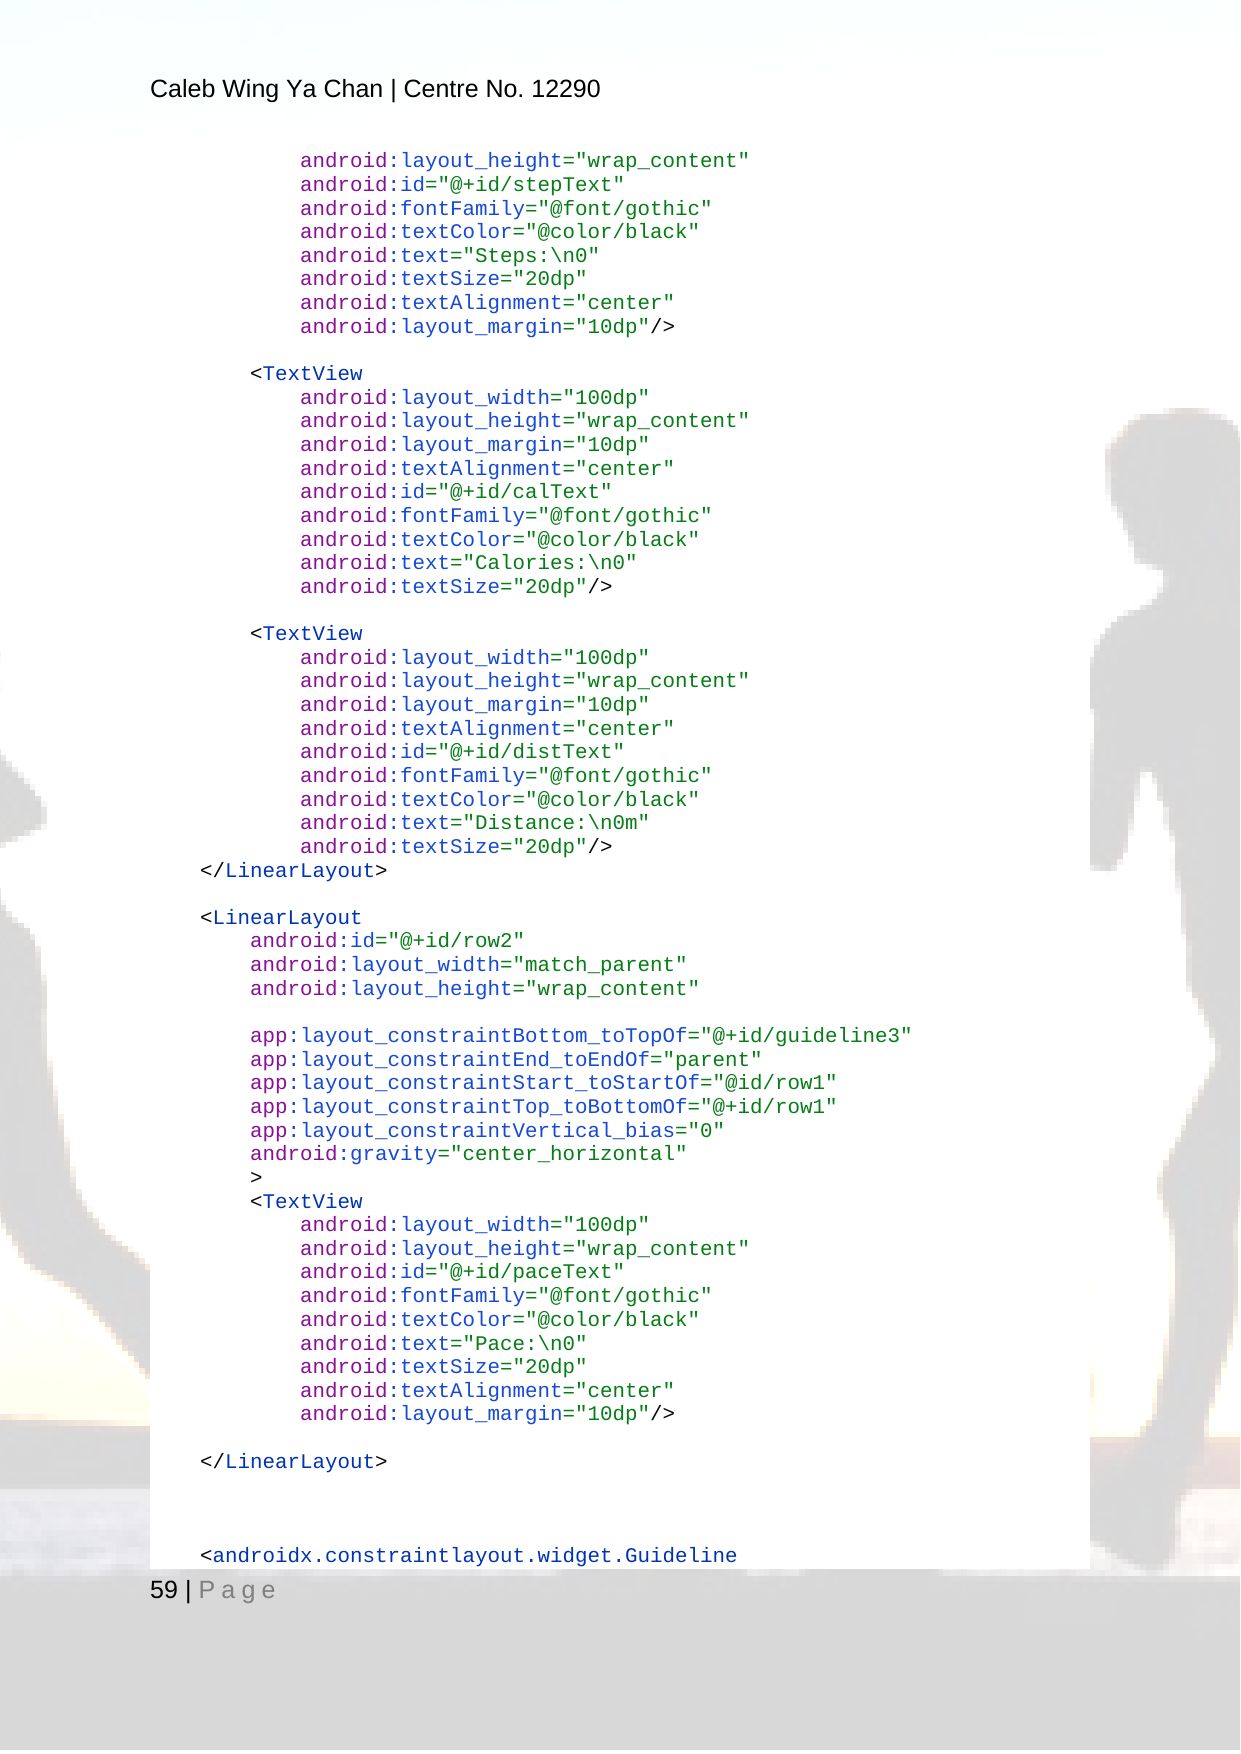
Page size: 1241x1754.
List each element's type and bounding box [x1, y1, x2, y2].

text [150, 150, 1090, 1569]
